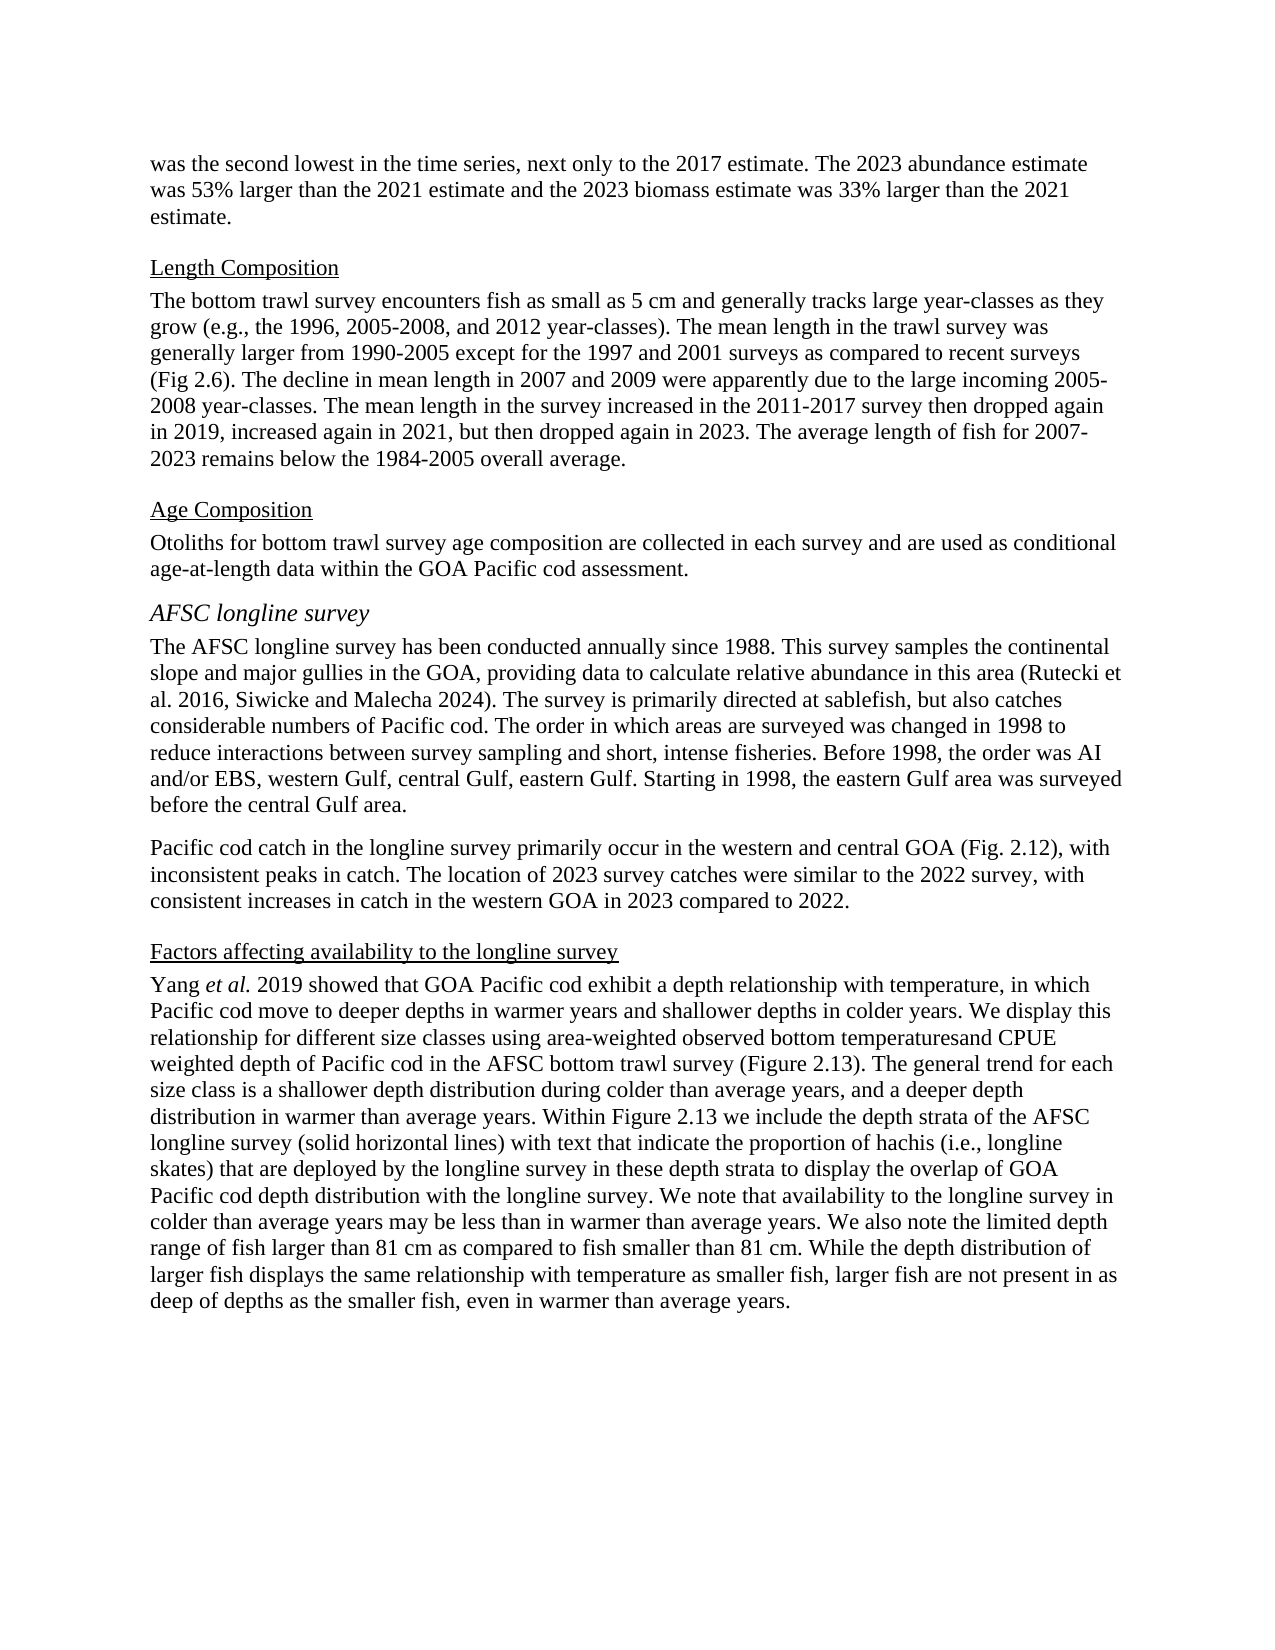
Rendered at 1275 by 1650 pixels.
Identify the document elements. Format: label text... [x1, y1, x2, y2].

subtitle Age Composition [150, 496, 1125, 522]
text Otoliths for bottom trawl survey age composition are collected in each survey and are used as conditional age-at-length data within the GOA Pacific cod assessment. [150, 529, 1125, 581]
text Pacific cod catch in the longline survey primarily occur in the western and central GOA (Fig. 2.12), with inconsistent peaks in catch. The location of 2023 survey catches were similar to the 2022 survey, with consistent increases in catch in the western GOA in 2023 compared to 2022. [150, 834, 1125, 913]
text The AFSC longline survey has been conducted annually since 1988. This survey samples the continental slope and major gullies in the GOA, providing data to calculate relative abundance in this area (Rutecki et al. 2016, Siwicke and Malecha 2024). The survey is primarily directed at sablefish, but also catches considerable numbers of Pacific cod. The order in which areas are surveyed was changed in 1998 to reduce interactions between survey sampling and short, intense fisheries. Before 1998, the order was AI and/or EBS, western Gulf, central Gulf, eastern Gulf. Starting in 1998, the eastern Gulf area was surveyed before the central Gulf area. [150, 633, 1125, 818]
subtitle AFSC longline survey [150, 598, 1125, 627]
subtitle Length Composition [150, 254, 1125, 280]
text The bottom trawl survey encounters fish as small as 5 cm and generally tracks large year-classes as they grow (e.g., the 1996, 2005-2008, and 2012 year-classes). The mean length in the trawl survey was generally larger from 1990-2005 except for the 1997 and 2001 surveys as compared to recent surveys (Fig 2.6). The decline in mean length in 2007 and 2009 were apparently due to the large incoming 2005-2008 year-classes. The mean length in the survey increased in the 2011-2017 survey then dropped again in 2019, increased again in 2021, but then dropped again in 2023. The average length of fish for 2007-2023 remains below the 1984-2005 overall average. [150, 287, 1125, 471]
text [150, 150, 1125, 229]
text Yang et al. 2019 showed that GOA Pacific cod exhibit a depth relationship with temperature, in which Pacific cod move to deeper depths in warmer years and shallower depths in colder years. We display this relationship for different size classes using area-weighted observed bottom temperaturesand CPUE weighted depth of Pacific cod in the AFSC bottom trawl survey (Figure 2.13). The general trend for each size class is a shallower depth distribution during colder than average years, and a deeper depth distribution in warmer than average years. Within Figure 2.13 we include the depth strata of the AFSC longline survey (solid horizontal lines) with text that indicate the proportion of hachis (i.e., longline skates) that are deployed by the longline survey in these depth strata to display the overlap of GOA Pacific cod depth distribution with the longline survey. We note that availability to the longline survey in colder than average years may be less than in warmer than average years. We also note the limited depth range of fish larger than 81 cm as compared to fish smaller than 81 cm. While the depth distribution of larger fish displays the same relationship with temperature as smaller fish, larger fish are not present in as deep of depths as the smaller fish, even in warmer than average years. [150, 971, 1125, 1313]
subtitle Factors affecting availability to the longline survey [150, 938, 1125, 965]
